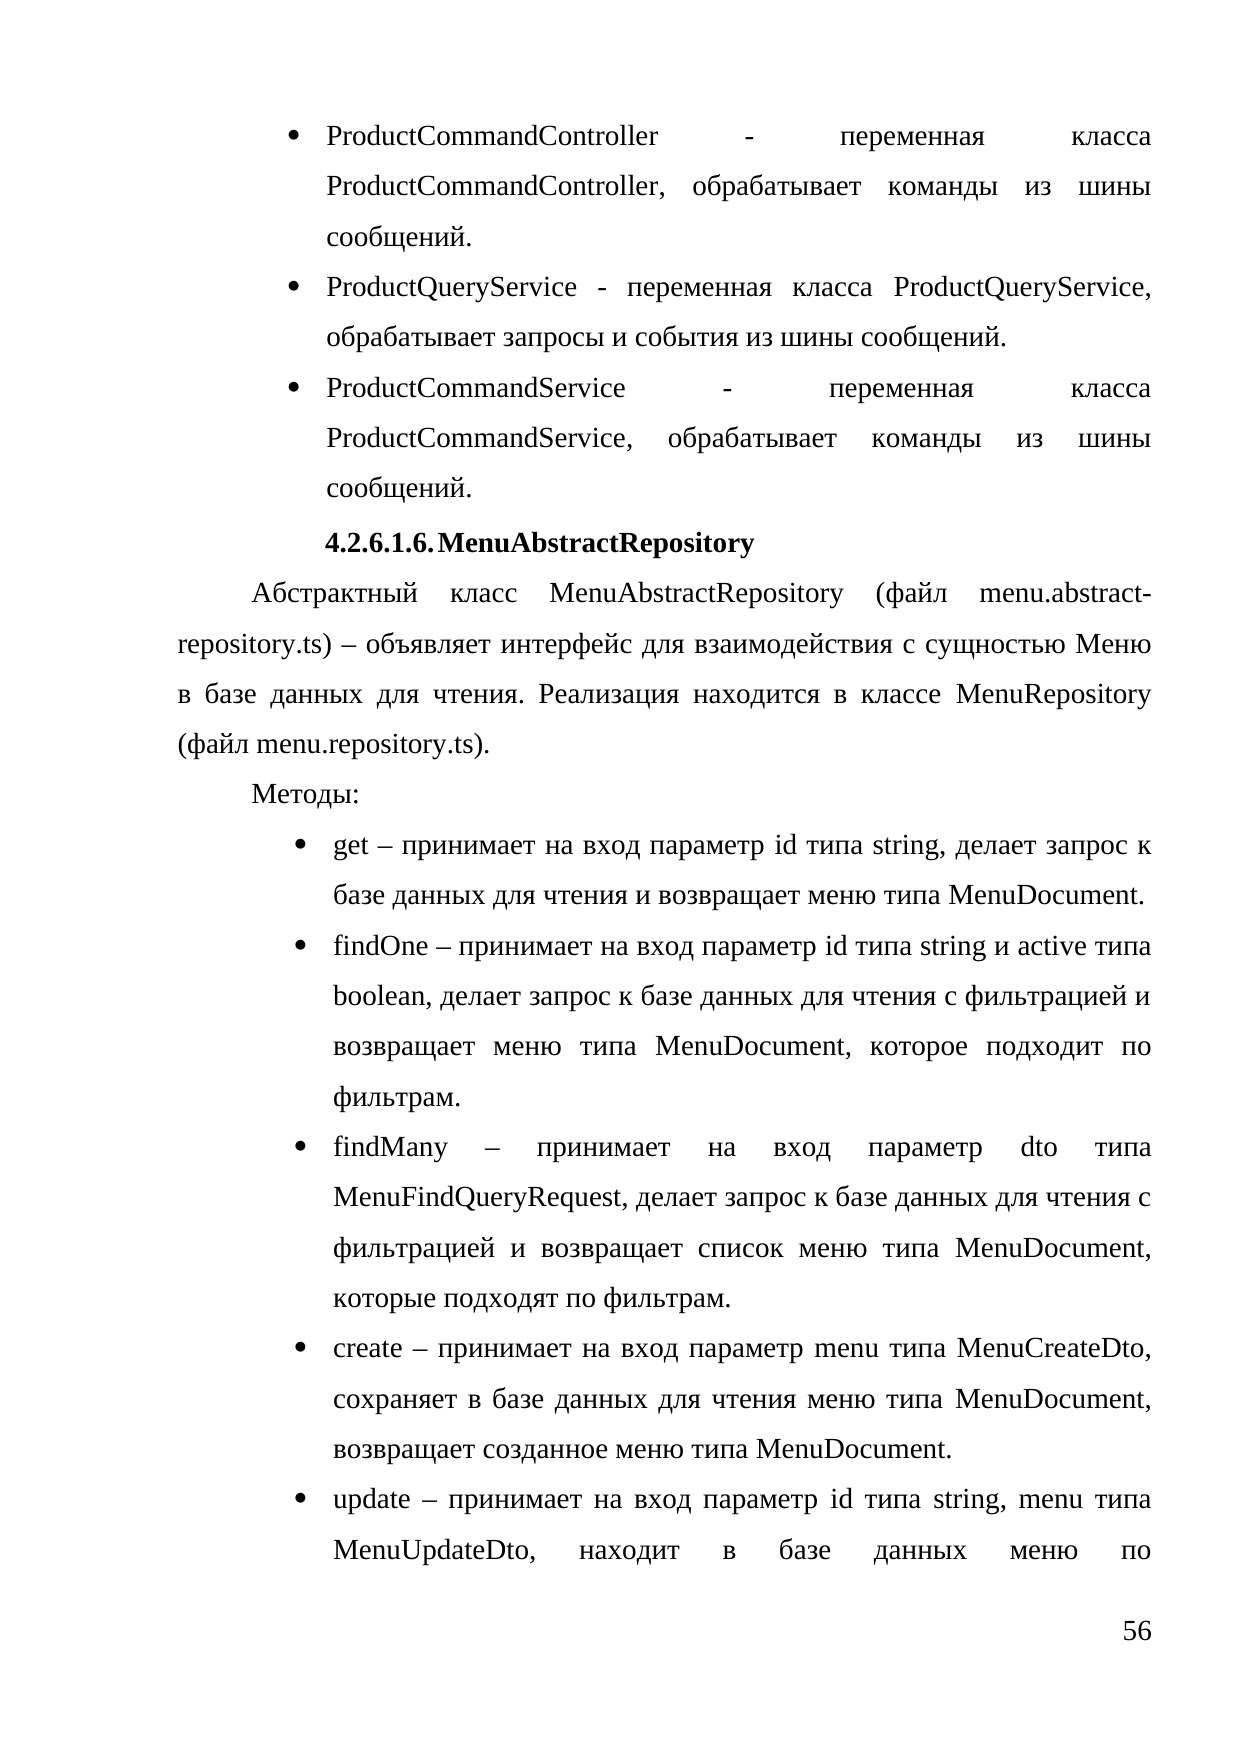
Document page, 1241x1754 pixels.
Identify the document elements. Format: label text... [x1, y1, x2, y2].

list ProductQueryService - переменная класса ProductQueryService, обрабатывает запросы и события из шины сообщений. [288, 269, 1152, 353]
list create – принимает на вход параметр menu типа MenuCreateDto, сохраняет в базе данных для чтения меню типа MenuDocument, возвращает созданное меню типа MenuDocument. [295, 1330, 1152, 1465]
list get – принимает на вход параметр id типа string, делает запрос к базе данных для чтения и возвращает меню типа MenuDocument. [295, 827, 1152, 911]
list findOne – принимает на вход параметр id типа string и active типа boolean, делает запрос к базе данных для чтения с фильтрацией и возвращает меню типа MenuDocument, которое подходит по фильтрам. [295, 928, 1152, 1112]
text Методы: [177, 777, 1152, 810]
subtitle MenuAbstractRepository [325, 525, 1152, 559]
text Абстрактный класс MenuAbstractRepository (файл menu.abstract-repository.ts) – объявляет интерфейс для взаимодействия с сущностью Меню в базе данных для чтения. Реализация находится в классе MenuRepository (файл menu.repository.ts). [177, 575, 1152, 760]
list ProductCommandController - переменная класса ProductCommandController, обрабатывает команды из шины сообщений. [288, 118, 1152, 252]
list findMany – принимает на вход параметр dto типа MenuFindQueryRequest, делает запрос к базе данных для чтения с фильтрацией и возвращает список меню типа MenuDocument, которые подходят по фильтрам. [295, 1129, 1152, 1314]
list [295, 1481, 1152, 1565]
list ProductCommandService - переменная класса ProductCommandService, обрабатывает команды из шины сообщений. [288, 370, 1152, 504]
